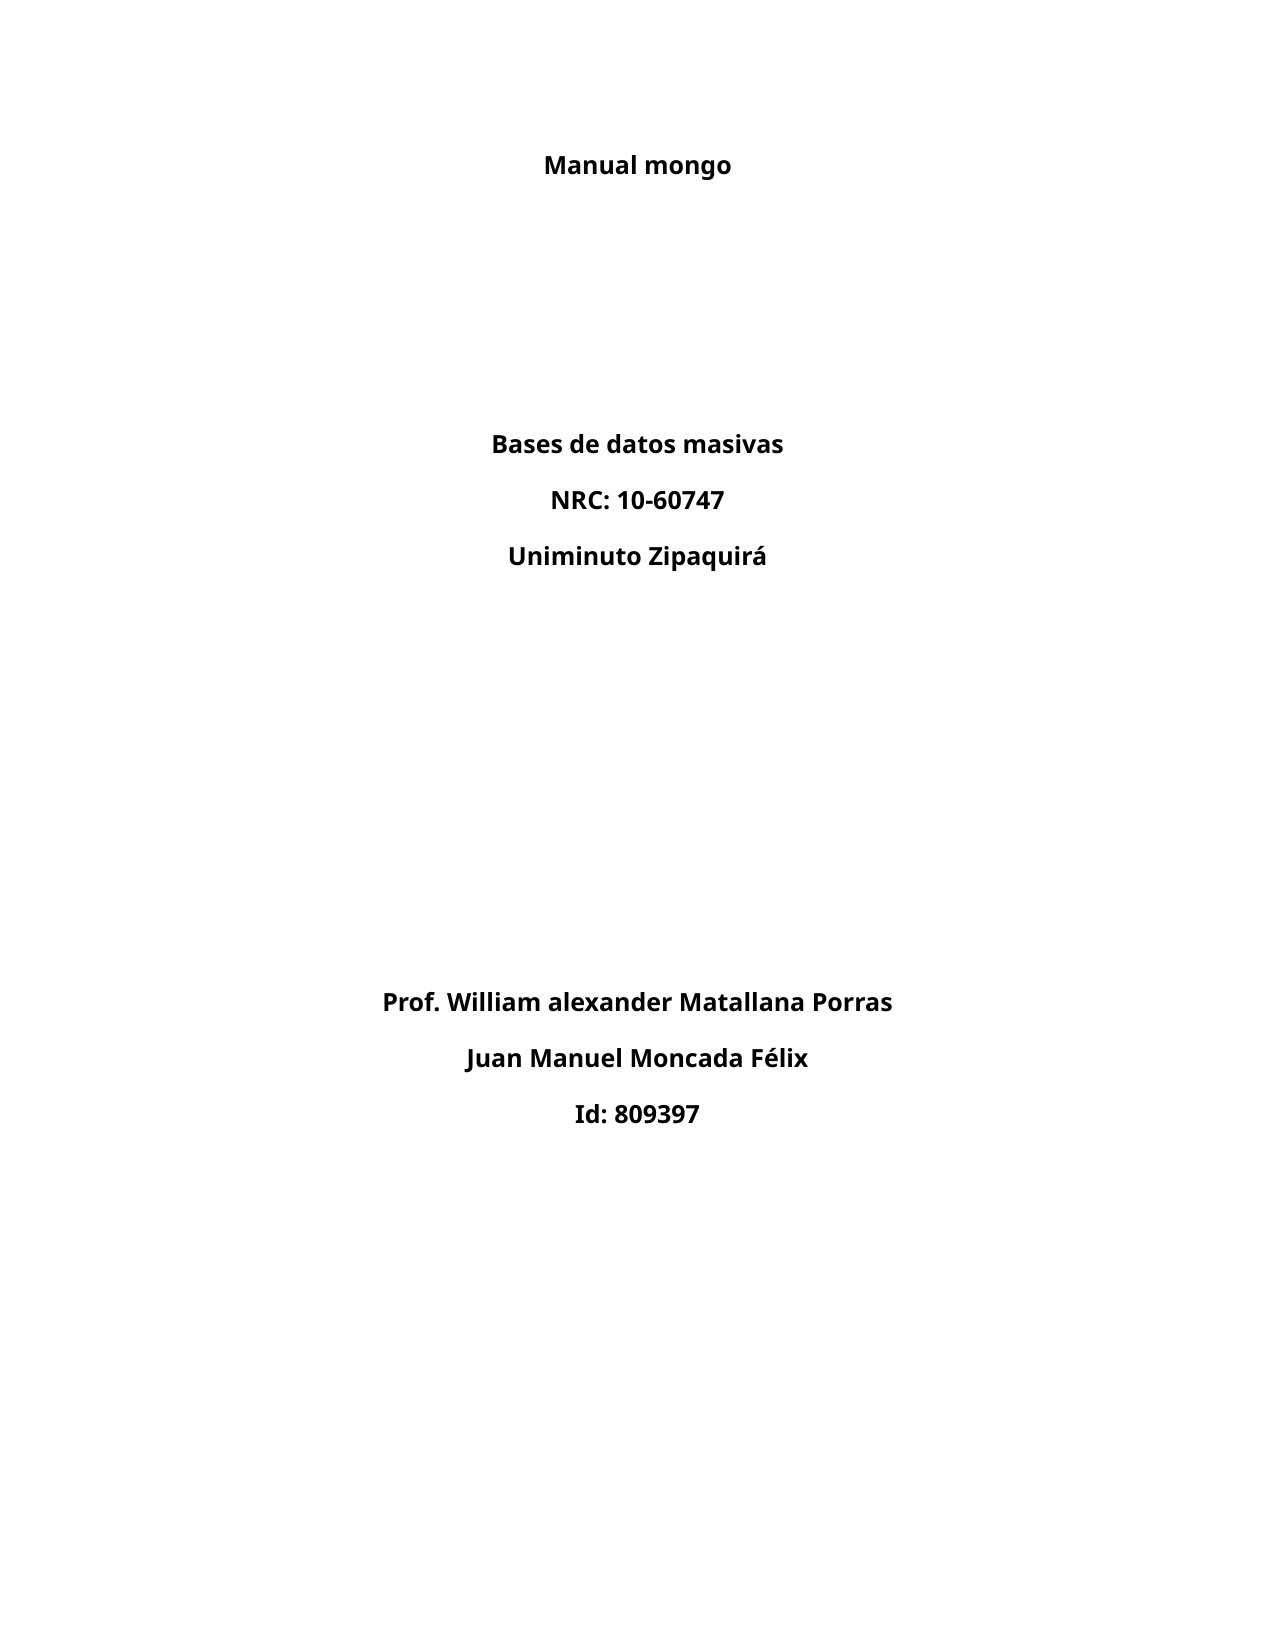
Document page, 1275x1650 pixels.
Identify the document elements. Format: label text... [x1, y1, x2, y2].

text Juan Manuel Moncada Félix [177, 1041, 1098, 1075]
text Bases de datos masivas [177, 427, 1098, 461]
text Manual mongo [177, 148, 1098, 182]
text Id: 809397 [177, 1097, 1098, 1131]
text NRC: 10-60747 [177, 483, 1098, 517]
text Prof. William alexander Matallana Porras [177, 985, 1098, 1019]
text Uniminuto Zipaquirá [177, 538, 1098, 572]
